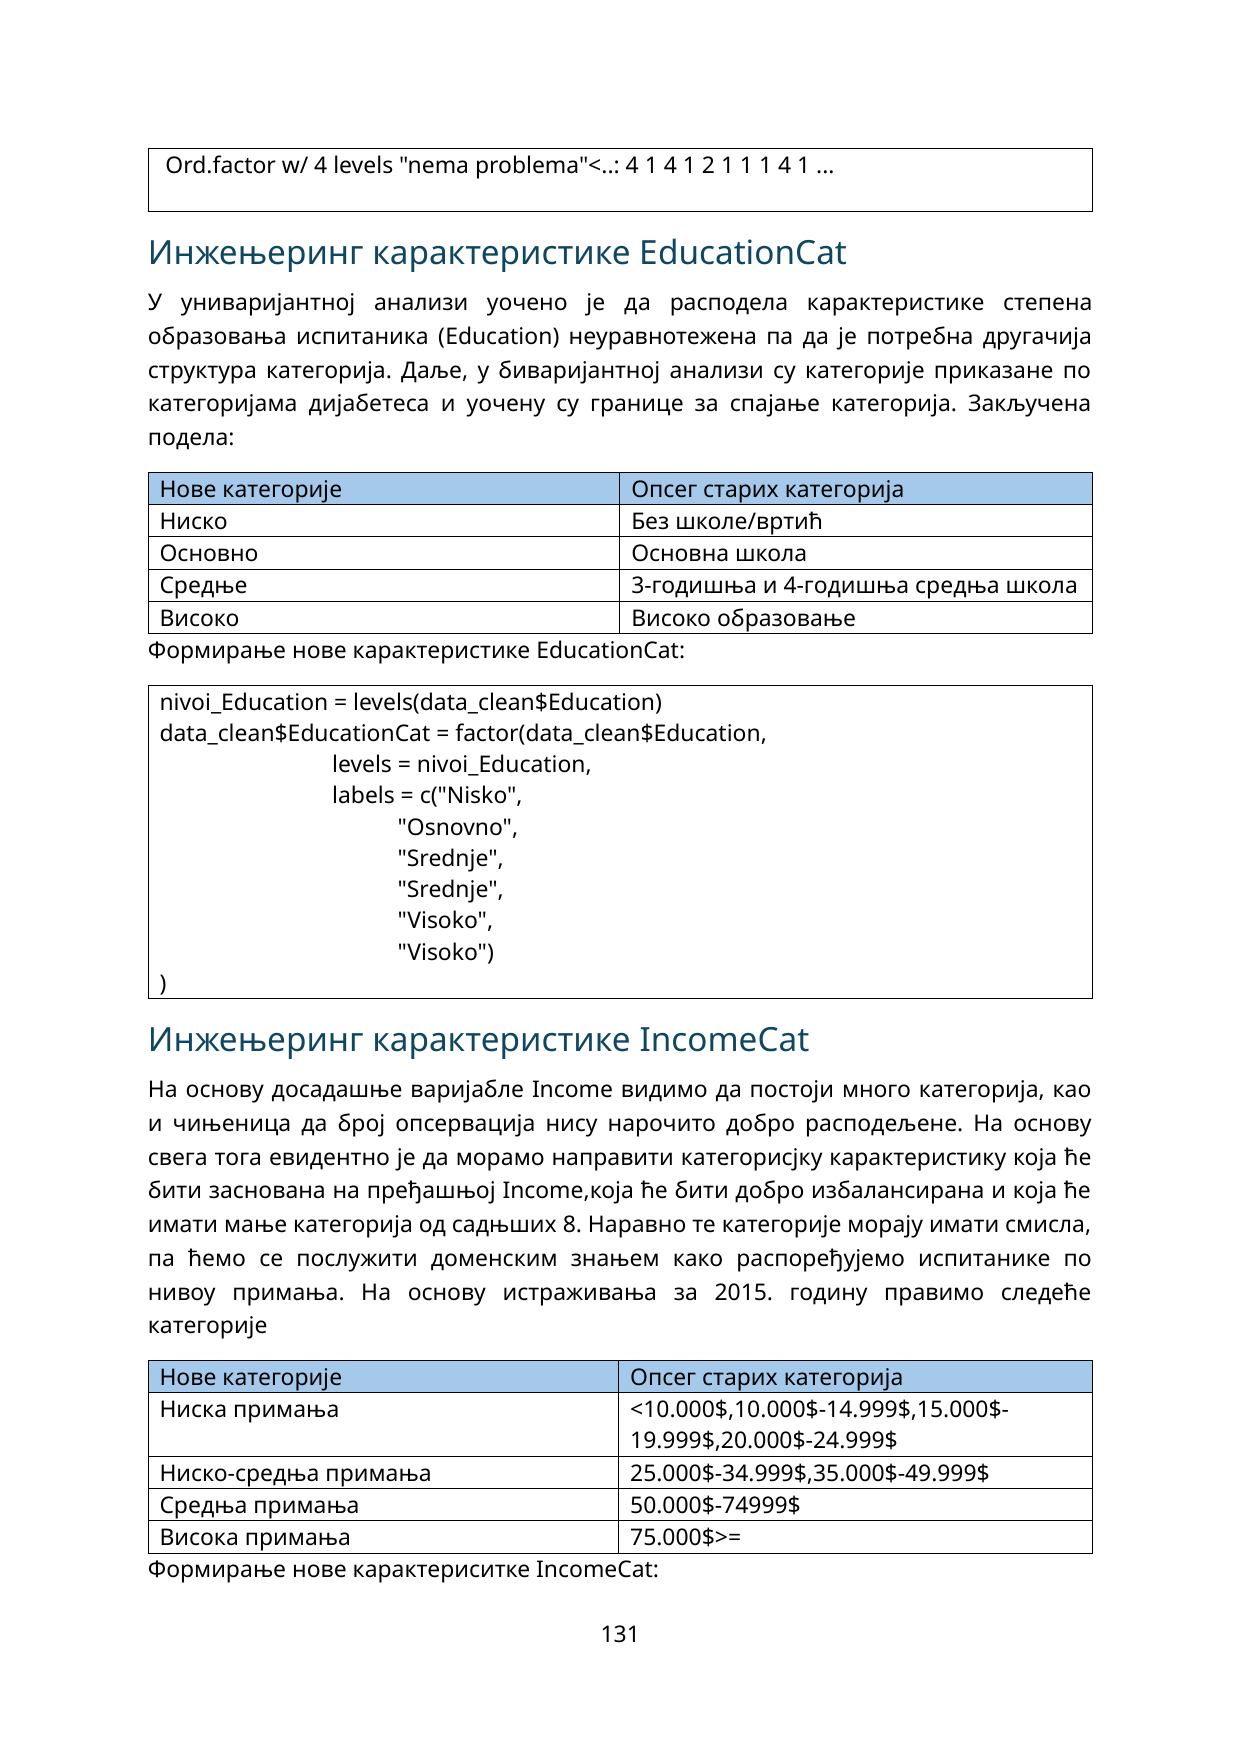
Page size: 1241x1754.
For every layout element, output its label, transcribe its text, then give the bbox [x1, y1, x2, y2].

table_header Нове категорије [149, 473, 619, 504]
table_cell Без школе/вртић [620, 505, 1092, 536]
table_cell 25.000$-34.999$,35.000$-49.999$ [619, 1457, 1092, 1488]
table_cell 3-годишња и 4-годишња средња школа [620, 570, 1092, 601]
table_cell Ниска примања [149, 1393, 618, 1456]
table_cell Висока примања [149, 1521, 618, 1552]
table_cell Средња примања [149, 1489, 618, 1520]
table_cell 75.000$>= [619, 1521, 1092, 1552]
table_cell Високо [149, 602, 619, 633]
text Формирање нове карактериситке IncomeCat: [148, 1554, 1093, 1585]
table_cell Ниско-средња примања [149, 1457, 618, 1488]
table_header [149, 149, 1092, 211]
table_header Опсег старих категорија [619, 1361, 1092, 1392]
table_cell Високо образовање [620, 602, 1092, 633]
table_header Опсег старих категорија [620, 473, 1092, 504]
table_cell Ниско [149, 505, 619, 536]
table_cell Основно [149, 537, 619, 568]
table_header Нове категорије [149, 1361, 618, 1392]
table_cell Средње [149, 570, 619, 601]
subtitle Инжењеринг карактеристике ЕducationCat [148, 229, 1093, 274]
table_cell 50.000$-74999$ [619, 1489, 1092, 1520]
table_cell <10.000$,10.000$-14.999$,15.000$-19.999$,20.000$-24.999$ [619, 1393, 1092, 1456]
text На основу досадашње варијабле Income видимо да постоји много категорија, као и чињеница да број опсервација нису нарочито добро расподељене. На основу свега тога евидентно је да морамо направити категорисјку карактеристику која ће бити заснована на пређашњој Income,која ће бити добро избалансирана и која ће имати мање категорија од садњших 8. Наравно те категорије морају имати смисла, па ћемо се послужити доменским знањем како распоређујемо испитанике по нивоу примања. На основу истраживања за 2015. годину правимо следеће категорије [148, 1073, 1093, 1341]
text У униваријантној анализи уочено је дa расподела карактеристике степена образовања испитаника (Еducation) неуравнотежена па да је потребна другачија структура категорија. Даље, у биваријантној анализи су категорије приказане по категоријама дијабетеса и уочену су границе за спајање категорија. Закључена подела: [148, 286, 1093, 452]
subtitle Инжењеринг карактеристике IncomeCat [148, 1016, 1093, 1061]
table_header nivoi_Education = levels(data_clean$Education) data_clean$EducationCat = factor(data_clean$Education, levels = nivoi_Education, labels = c("Nisko", "Osnovno", "Srednje", "Srednje", "Visoko", "Visoko") ) [149, 686, 1092, 998]
text Формирање нове карактеристике ЕducationCat: [148, 634, 1093, 665]
table_cell Основна школа [620, 537, 1092, 568]
